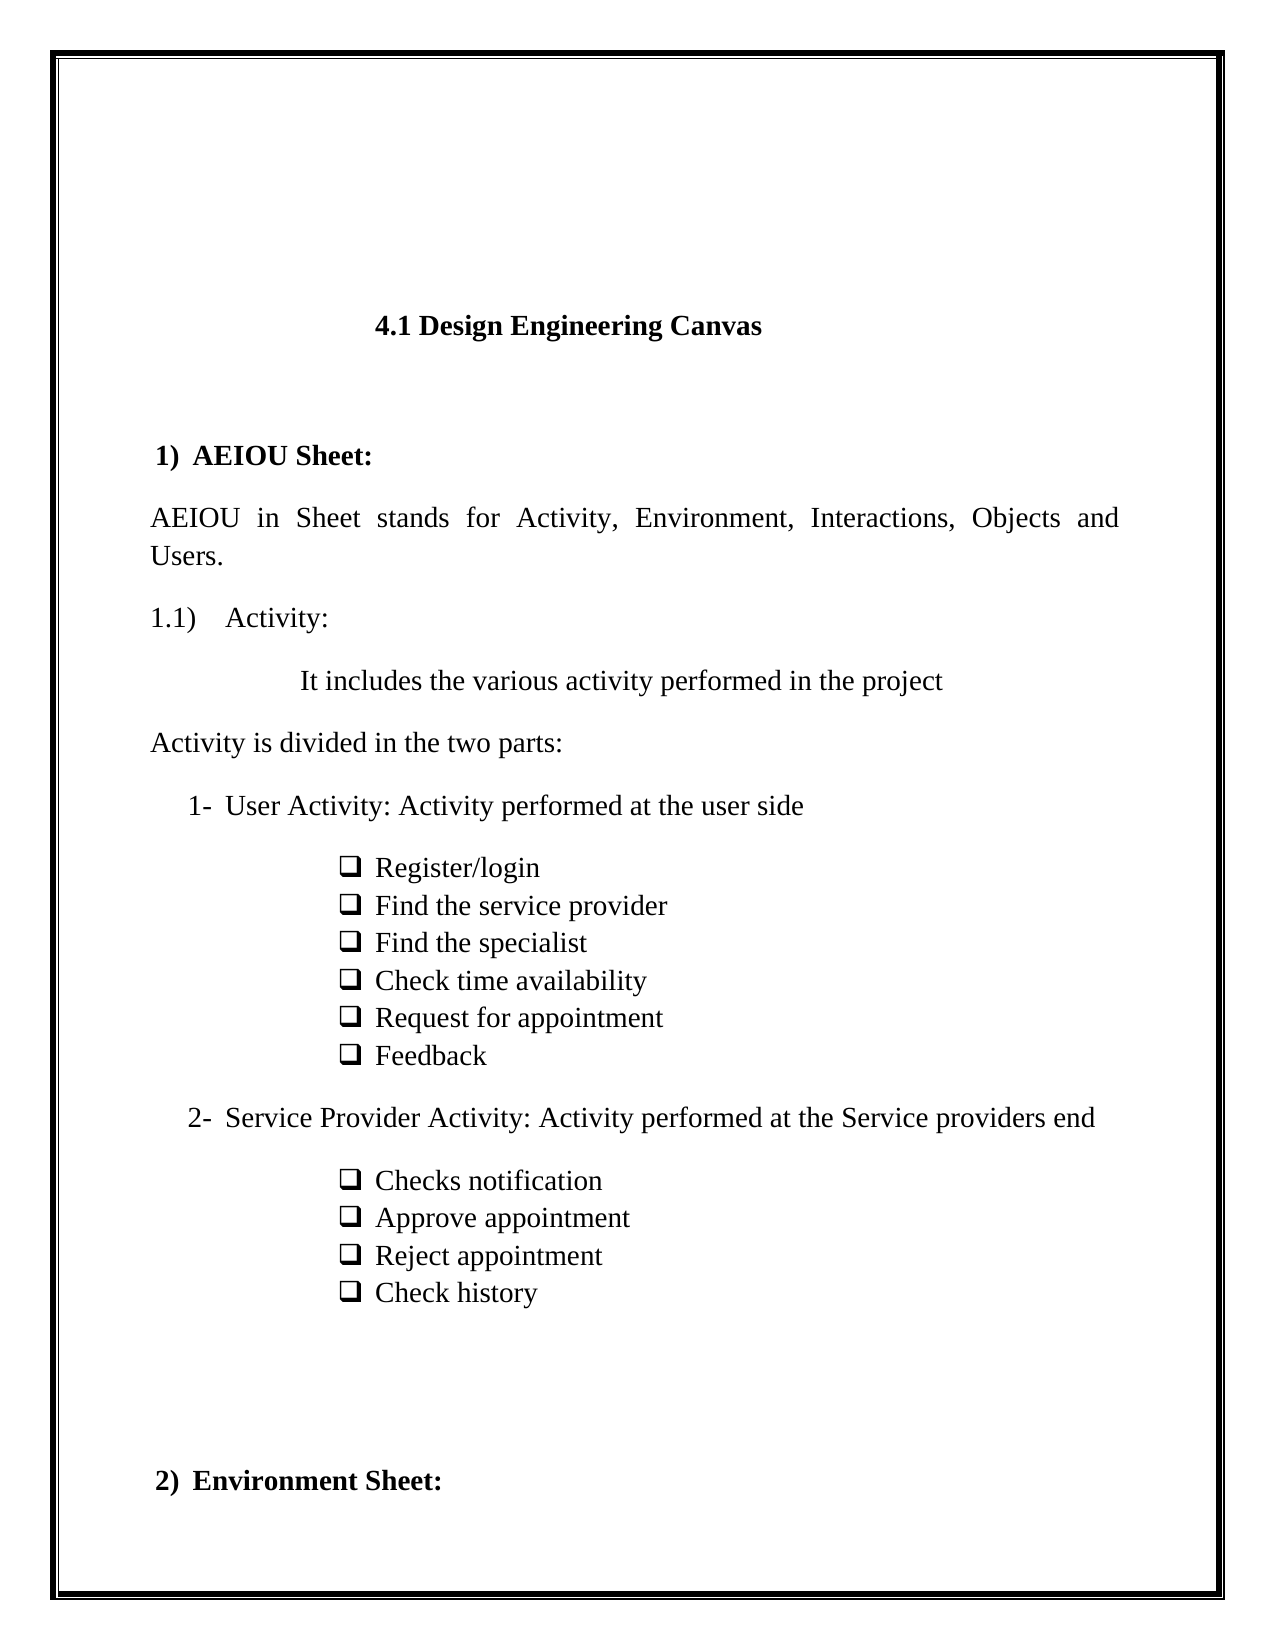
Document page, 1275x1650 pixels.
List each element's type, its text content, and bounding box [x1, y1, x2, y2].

text AEIOU in Sheet stands for Activity, Environment, Interactions, Objects and Users. [150, 496, 1120, 571]
list Feedback [337, 1034, 1120, 1071]
list Activity: [150, 596, 1120, 634]
list Check history [337, 1271, 1120, 1309]
list Approve appointment [337, 1196, 1120, 1234]
list Service Provider Activity: Activity performed at the Service providers end [187, 1096, 1120, 1134]
list User Activity: Activity performed at the user side [187, 784, 1120, 821]
list AEIOU Sheet: [155, 434, 1120, 471]
text Activity is divided in the two parts: [150, 721, 1120, 759]
list Environment Sheet: [155, 1459, 1120, 1496]
list Find the specialist [337, 921, 1120, 959]
list Check time availability [337, 959, 1120, 996]
list Reject appointment [337, 1234, 1120, 1271]
list 4.1 Design Engineering Canvas [375, 308, 1125, 342]
list Request for appointment [337, 996, 1120, 1034]
text It includes the various activity performed in the project [300, 659, 1120, 696]
list Register/login [337, 846, 1120, 884]
list Find the service provider [337, 884, 1120, 921]
list Checks notification [337, 1159, 1120, 1196]
